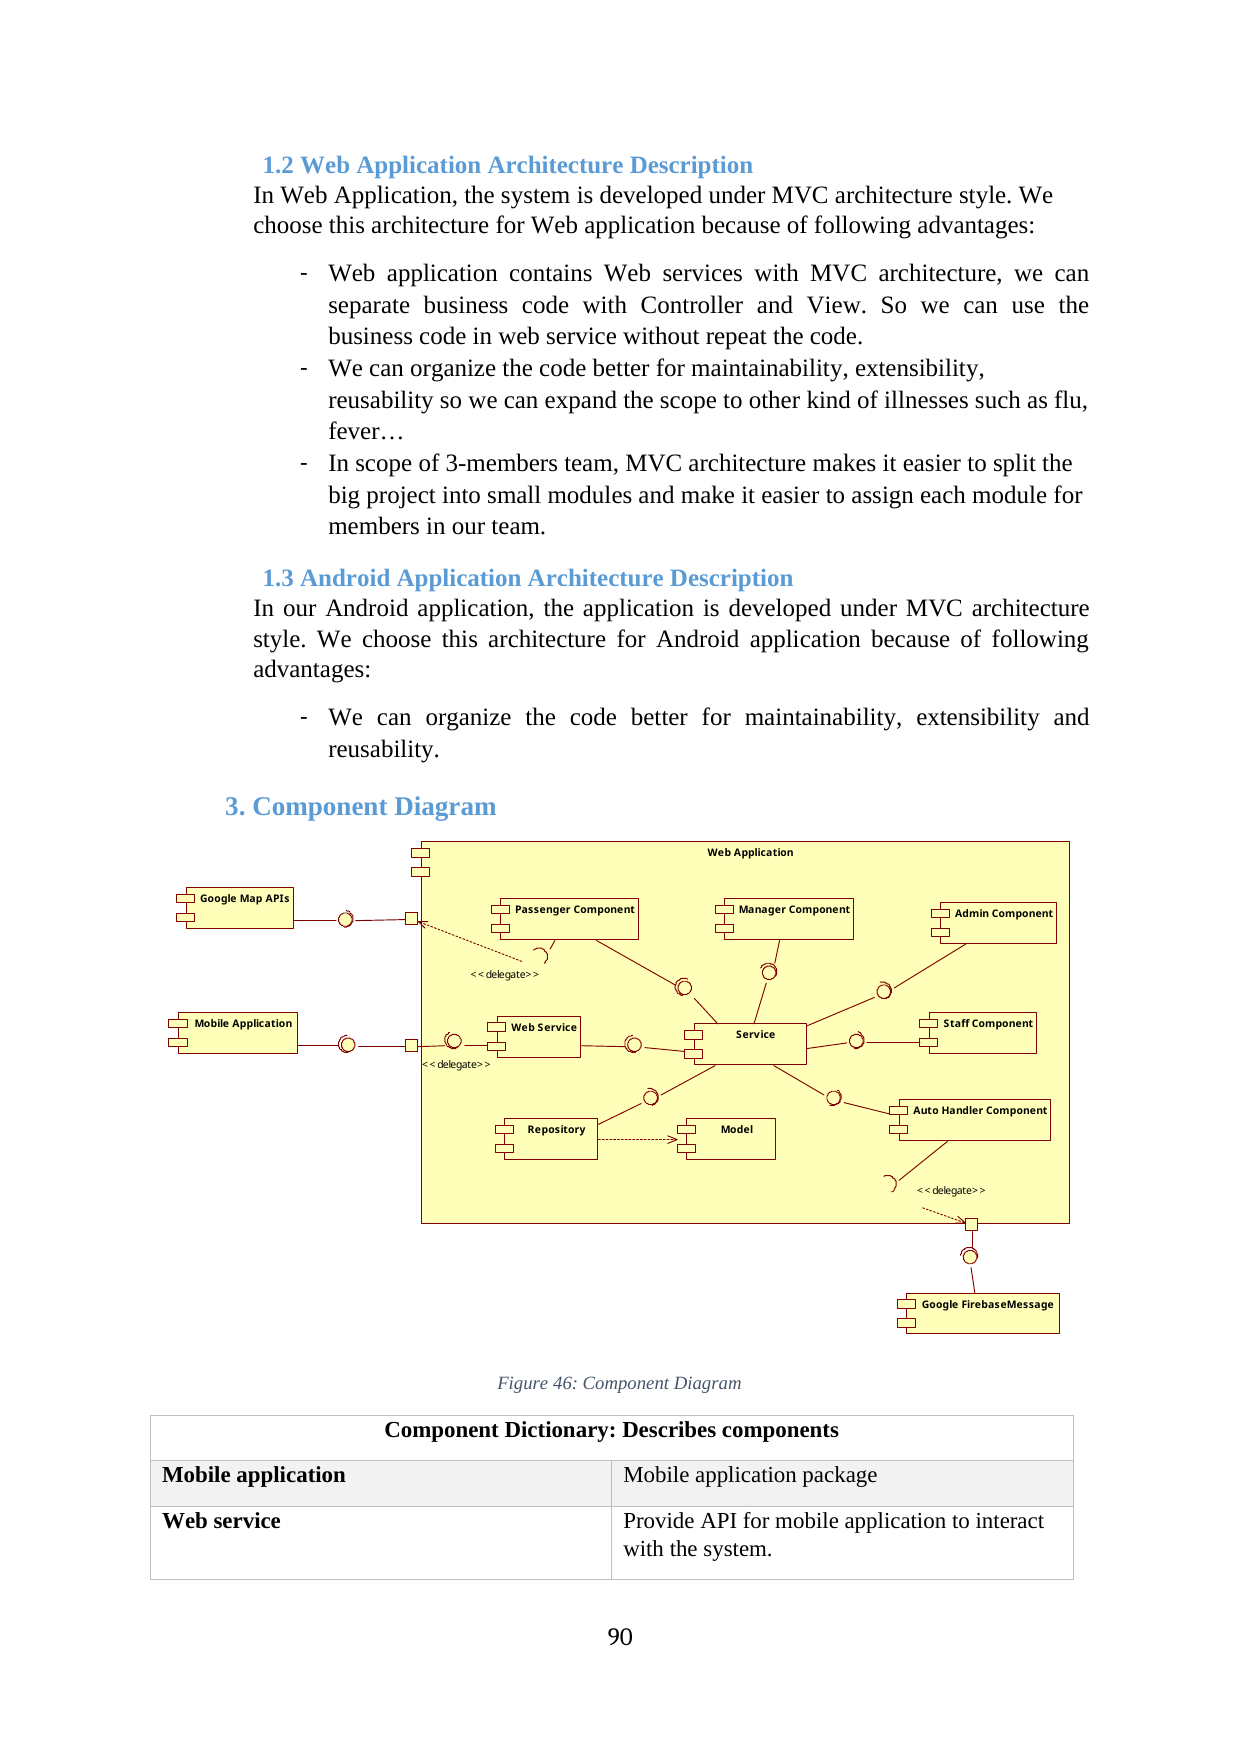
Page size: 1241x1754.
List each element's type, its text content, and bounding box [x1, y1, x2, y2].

subtitle Android Application Architecture Description [262, 563, 1090, 592]
text In Web Application, the system is developed under MVC architecture style. We choose this architecture for Web application because of following advantages: [253, 180, 1090, 239]
table_cell Mobile application [151, 1461, 611, 1506]
list We can organize the code better for maintainability, extensibility, reusability so we can expand the scope to other kind of illnesses such as flu, fever… [300, 352, 1090, 445]
table_cell Mobile application package [612, 1461, 1073, 1506]
table_cell Web service [151, 1507, 611, 1579]
list Web application contains Web services with MVC architecture, we can separate business code with Controller and View. So we can use the business code in web service without repeat the code. [300, 258, 1090, 350]
text In our Android application, the application is developed under MVC architecture style. We choose this architecture for Android application because of following advantages: [253, 593, 1090, 683]
subtitle Web Application Architecture Description [262, 150, 1090, 179]
table_cell Provide API for mobile application to interact with the system. [612, 1507, 1073, 1579]
table_header Component Dictionary: Describes components [151, 1416, 1073, 1460]
list In scope of 3-members team, MVC architecture makes it easier to split the big project into small modules and make it easier to assign each module for members in our team. [300, 447, 1090, 540]
list We can organize the code better for maintainability, extensibility and reusability. [300, 701, 1090, 763]
subtitle Component Diagram [225, 790, 1090, 821]
